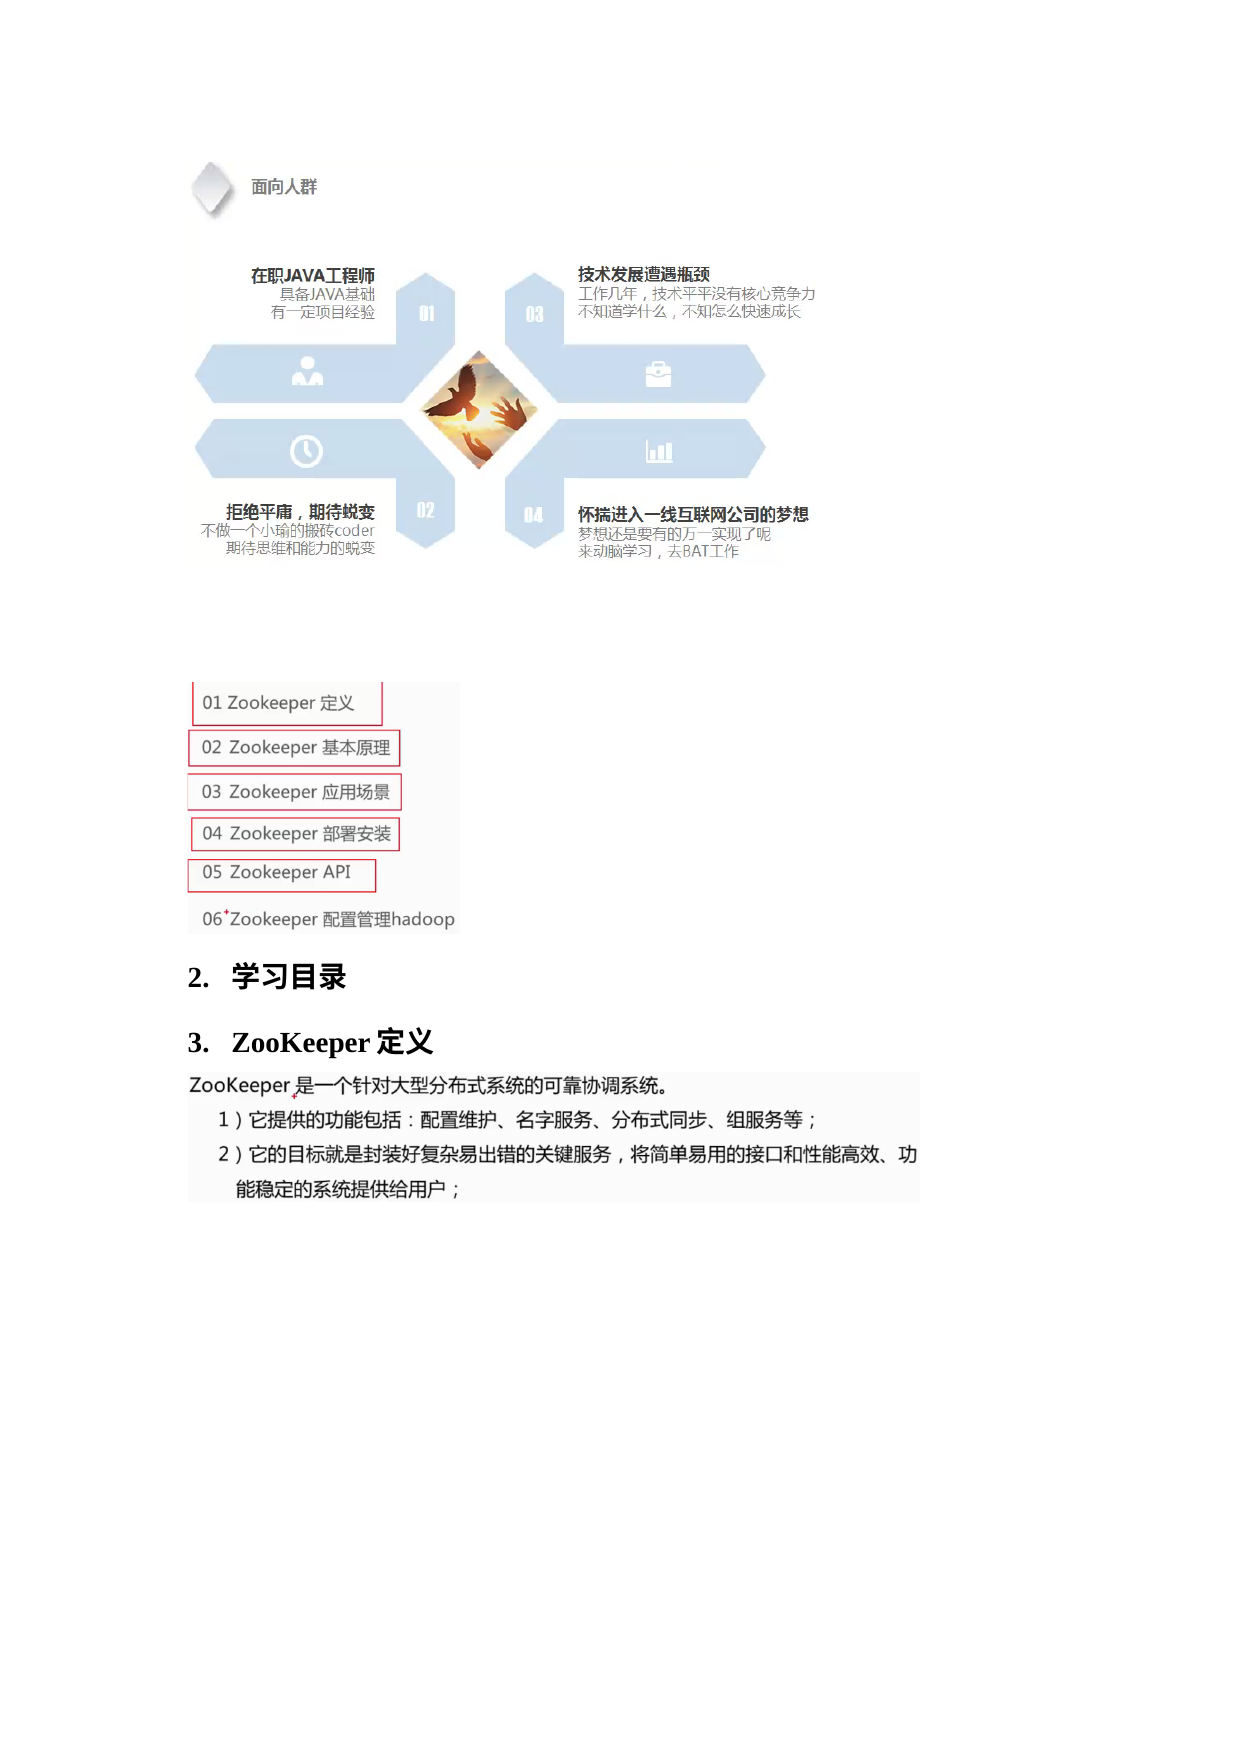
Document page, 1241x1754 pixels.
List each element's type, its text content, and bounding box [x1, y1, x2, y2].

picture [187, 162, 817, 566]
picture [187, 1072, 920, 1202]
subtitle ZooKeeper定义 [187, 1007, 1053, 1072]
picture [187, 682, 461, 934]
subtitle 学习目录 [187, 942, 1053, 1007]
